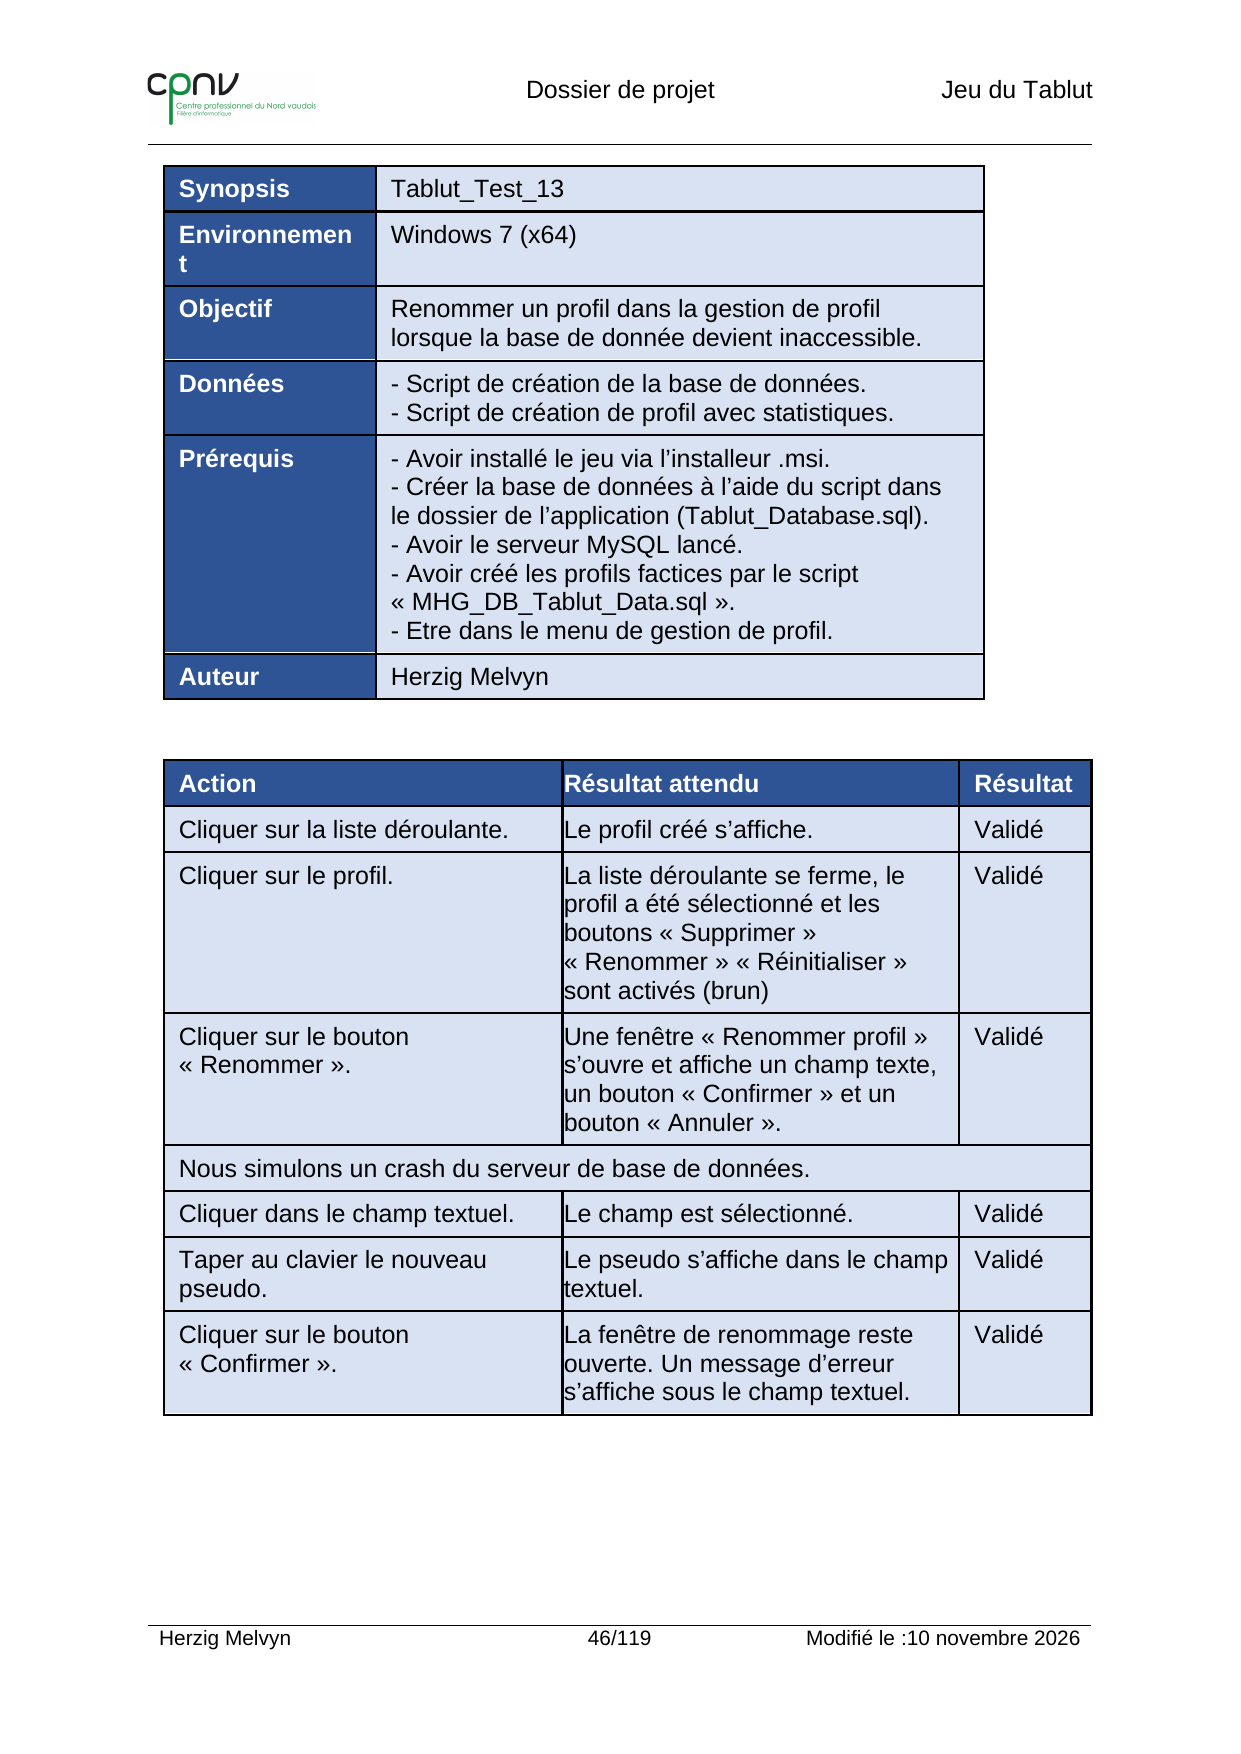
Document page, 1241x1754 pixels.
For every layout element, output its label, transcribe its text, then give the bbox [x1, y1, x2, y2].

table_cell Cliquer dans le champ textuel. [165, 1192, 561, 1236]
table_cell Objectif [165, 287, 375, 359]
table_cell La liste déroulante se ferme, le profil a été sélectionné et les boutons « Supprimer » « Renommer » « Réinitialiser » sont activés (brun) [564, 853, 958, 1012]
table_cell Prérequis [165, 436, 375, 652]
table_cell Validé [960, 1238, 1090, 1310]
table_cell Le profil créé s’affiche. [564, 807, 958, 851]
table_cell La fenêtre de renommage reste ouverte. Un message d’erreur s’affiche sous le champ textuel. [564, 1312, 958, 1413]
table_cell Validé [960, 853, 1090, 1012]
picture [147, 73, 316, 125]
table_cell Validé [960, 1192, 1090, 1236]
table_cell Le champ est sélectionné. [564, 1192, 958, 1236]
table_cell - Script de création de la base de données. - Script de création de profil avec statistiques. [377, 362, 983, 434]
table_cell Une fenêtre « Renommer profil » s’ouvre et affiche un champ texte, un bouton « Confirmer » et un bouton « Annuler ». [564, 1014, 958, 1144]
table_cell Windows 7 (x64) [377, 213, 983, 285]
table_cell Nous simulons un crash du serveur de base de données. [165, 1146, 1090, 1190]
table_cell Cliquer sur le profil. [165, 853, 561, 1012]
table_cell Environnement [165, 213, 375, 285]
table_header Action [165, 761, 561, 805]
table_cell Validé [960, 1014, 1090, 1144]
table_cell Herzig Melvyn [377, 655, 983, 698]
table_cell Cliquer sur le bouton « Renommer ». [165, 1014, 561, 1144]
table_header Synopsis [165, 167, 375, 210]
table_cell Renommer un profil dans la gestion de profil lorsque la base de donnée devient inaccessible. [377, 287, 983, 359]
table_cell Cliquer sur le bouton « Confirmer ». [165, 1312, 561, 1413]
table_cell - Avoir installé le jeu via l’installeur .msi. - Créer la base de données à l’aide du script dans le dossier de l’application (Tablut_Database.sql). - Avoir le serveur MySQL lancé. - Avoir créé les profils factices par le script « MHG_DB_Tablut_Data.sql ». - Etre dans le menu de gestion de profil. [377, 436, 983, 652]
table_cell Validé [960, 807, 1090, 851]
table_header Tablut_Test_13 [377, 167, 983, 210]
table_cell Cliquer sur la liste déroulante. [165, 807, 561, 851]
table_cell Le pseudo s’affiche dans le champ textuel. [564, 1238, 958, 1310]
table_cell Taper au clavier le nouveau pseudo. [165, 1238, 561, 1310]
table_cell Auteur [165, 655, 375, 698]
table_header Résultat attendu [564, 761, 958, 805]
table_header Résultat [960, 761, 1090, 805]
table_cell Données [165, 362, 375, 434]
table_cell Validé [960, 1312, 1090, 1413]
